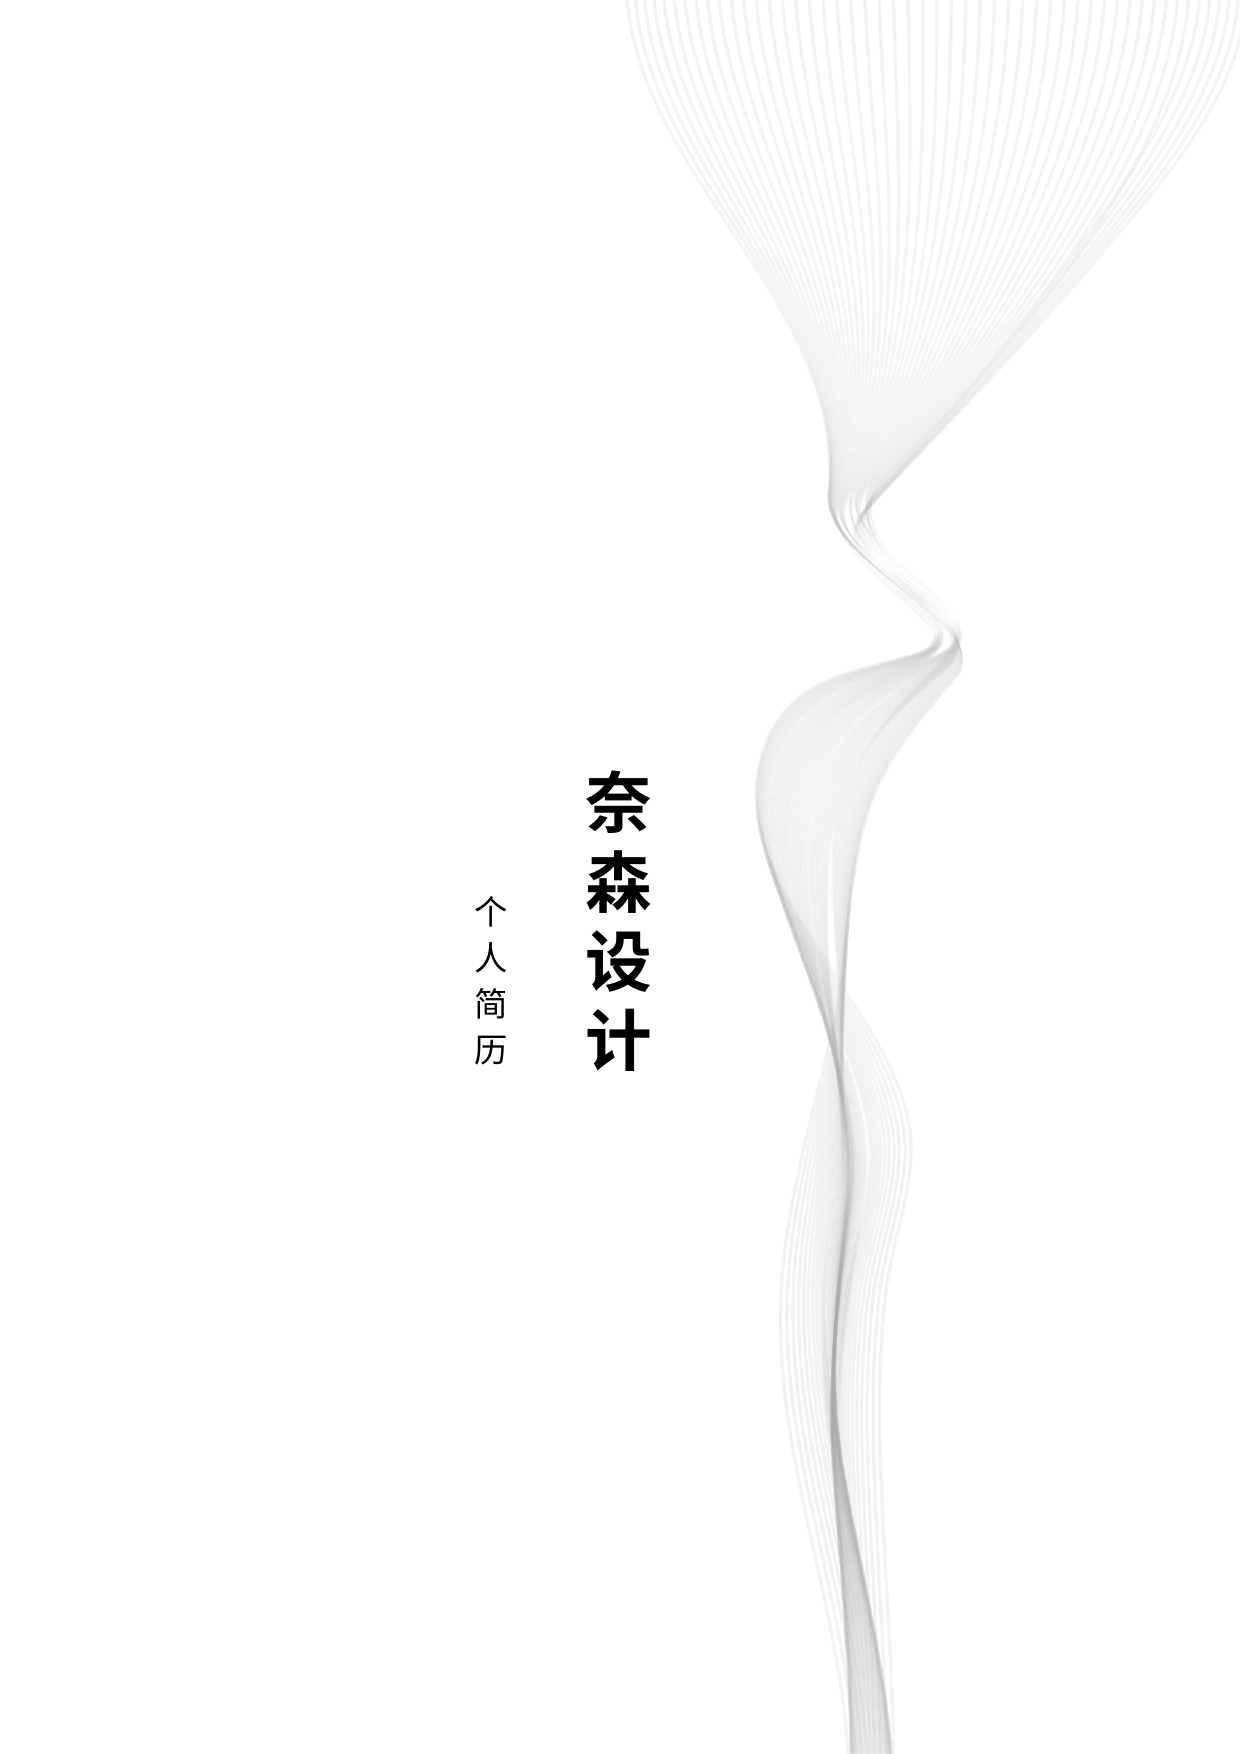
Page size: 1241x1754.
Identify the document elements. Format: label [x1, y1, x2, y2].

picture [625, 966, 635, 975]
picture [625, 0, 1241, 1754]
